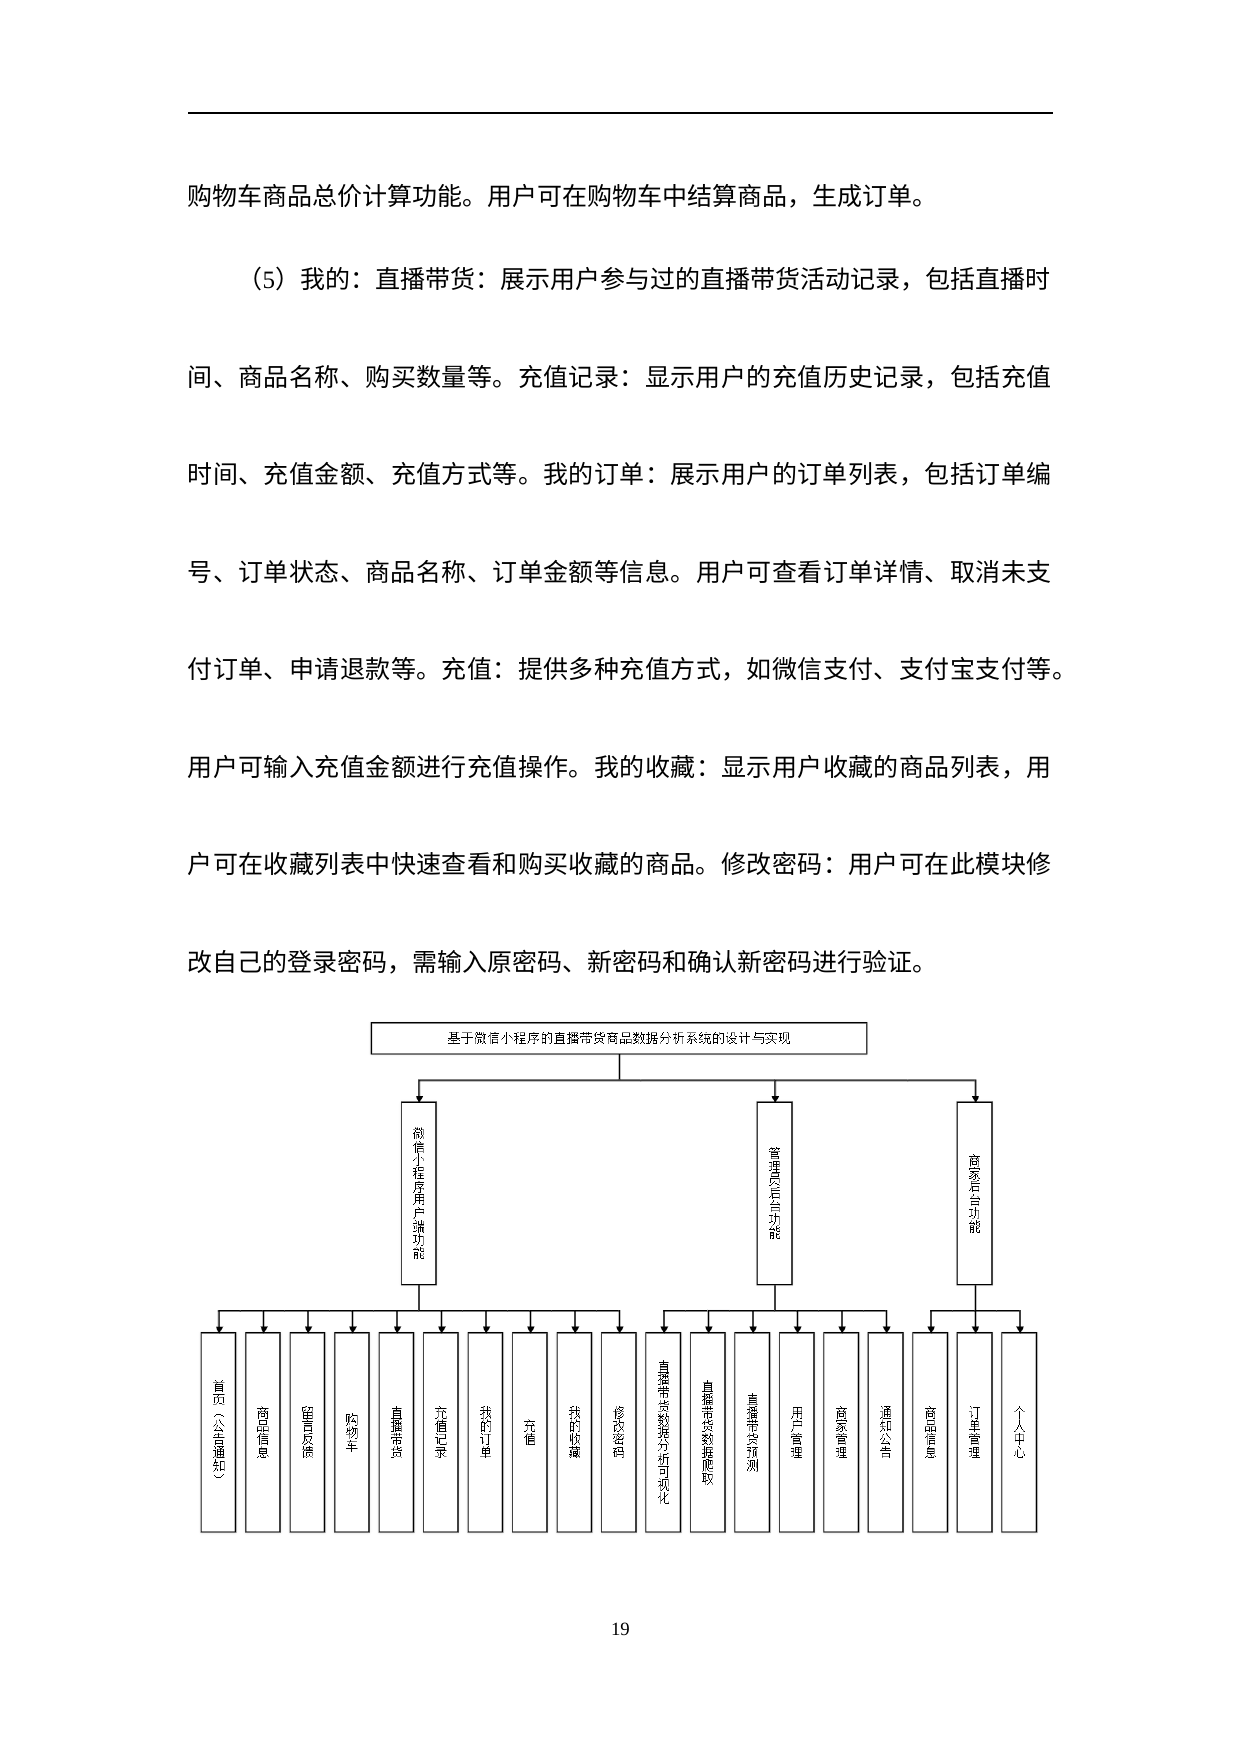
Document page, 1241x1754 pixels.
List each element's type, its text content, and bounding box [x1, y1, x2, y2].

text （5）我的：直播带货：展示用户参与过的直播带货活动记录，包括直播时间、商品名称、购买数量等。充值记录：显示用户的充值历史记录，包括充值时间、充值金额、充值方式等。我的订单：展示用户的订单列表，包括订单编号、订单状态、商品名称、订单金额等信息。用户可查看订单详情、取消未支付订单、申请退款等。充值：提供多种充值方式，如微信支付、支付宝支付等。用户可输入充值金额进行充值操作。我的收藏：显示用户收藏的商品列表，用户可在收藏列表中快速查看和购买收藏的商品。修改密码：用户可在此模块修改自己的登录密码，需输入原密码、新密码和确认新密码进行验证。 [187, 245, 1053, 993]
picture [187, 1010, 1053, 1546]
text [187, 162, 1053, 227]
